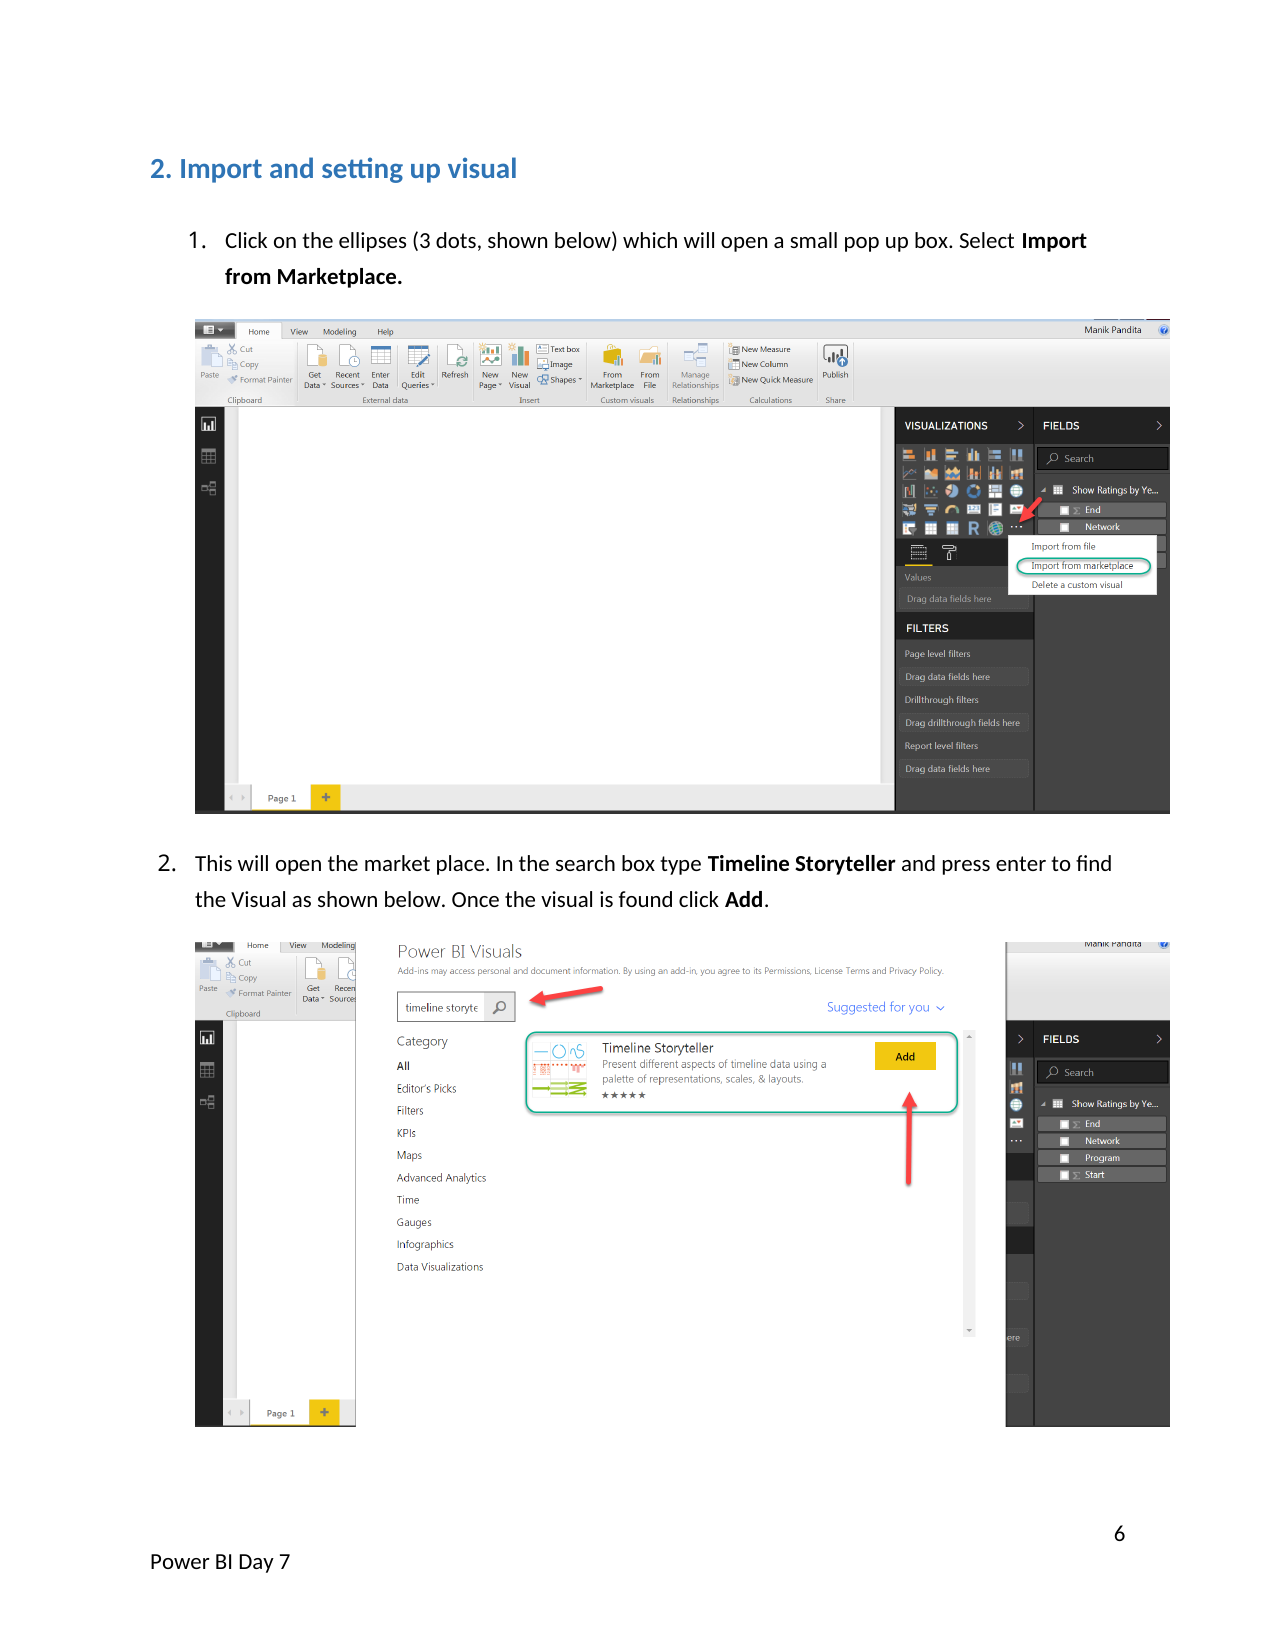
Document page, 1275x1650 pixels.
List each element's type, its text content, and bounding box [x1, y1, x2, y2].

picture [195, 319, 1170, 814]
picture [195, 942, 1170, 1427]
subtitle 2. Import and setting up visual [150, 150, 1125, 186]
list Click on the ellipses (3 dots, shown below) which will open a small pop up box. Select Import from Marketplace. [187, 220, 1125, 290]
list This will open the market place. In the search box type Timeline Storyteller and press enter to find the Visual as shown below. Once the visual is found click Add. [157, 843, 1125, 913]
